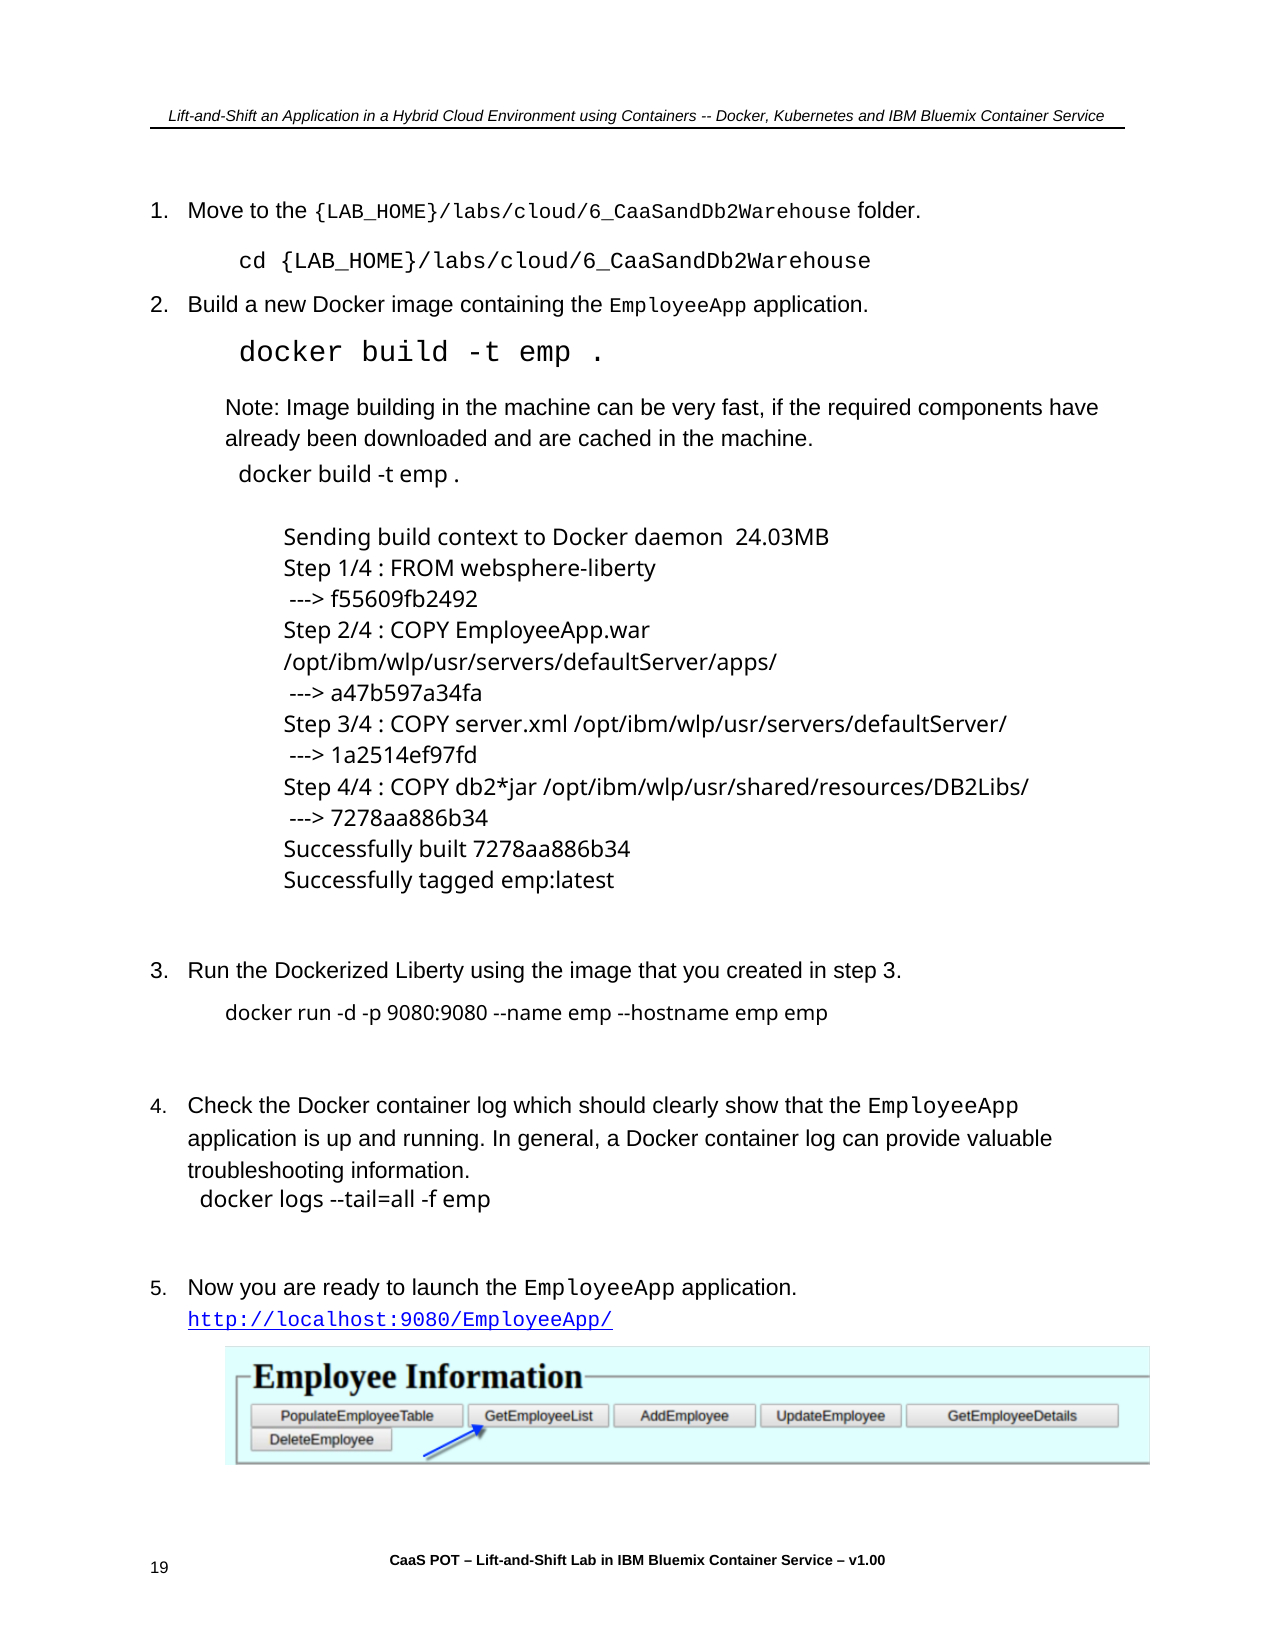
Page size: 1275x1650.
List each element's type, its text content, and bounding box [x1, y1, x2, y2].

text Step 2/4 : COPY EmployeeApp.war /opt/ibm/wlp/usr/servers/defaultServer/apps/ [283, 614, 1125, 677]
list Move to the {LAB_HOME}/labs/cloud/6_CaaSandDb2Warehouse folder. [150, 194, 1125, 225]
text Step 4/4 : COPY db2*jar /opt/ibm/wlp/usr/shared/resources/DB2Libs/ [283, 771, 1125, 802]
list docker run -d -p 9080:9080 --name emp --hostname emp emp [225, 996, 1125, 1027]
list Check the Docker container log which should clearly show that the EmployeeApp application is up and running. In general, a Docker container log can provide valuable troubleshooting information. docker logs --tail=all -f emp [150, 1089, 1125, 1214]
text cd {LAB_HOME}/labs/cloud/6_CaaSandDb2Warehouse [150, 244, 1125, 275]
text Step 3/4 : COPY server.xml /opt/ibm/wlp/usr/servers/defaultServer/ [283, 708, 1125, 739]
text Step 1/4 : FROM websphere-liberty [283, 552, 1125, 583]
picture [225, 1345, 1151, 1465]
text ---> a47b597a34fa [283, 677, 1125, 708]
text Note: Image building in the machine can be very fast, if the required components have already been downloaded and are cached in the machine. [225, 389, 1125, 452]
text ---> 7278aa886b34 [283, 802, 1125, 833]
text Sending build context to Docker daemon 24.03MB [283, 521, 1125, 552]
text docker build -t emp . [208, 458, 1125, 489]
list Now you are ready to launch the EmployeeApp application. http://localhost:9080/EmployeeApp/ [150, 1271, 1125, 1333]
text ---> 1a2514ef97fd [283, 739, 1125, 771]
text Successfully tagged emp:latest [283, 864, 1125, 896]
text docker build -t emp . [150, 337, 1125, 371]
list Build a new Docker image containing the EmployeeApp application. [150, 287, 1125, 319]
text ---> f55609fb2492 [283, 583, 1125, 614]
list Run the Dockerized Liberty using the image that you created in step 3. [150, 952, 1125, 983]
text Successfully built 7278aa886b34 [283, 833, 1125, 864]
